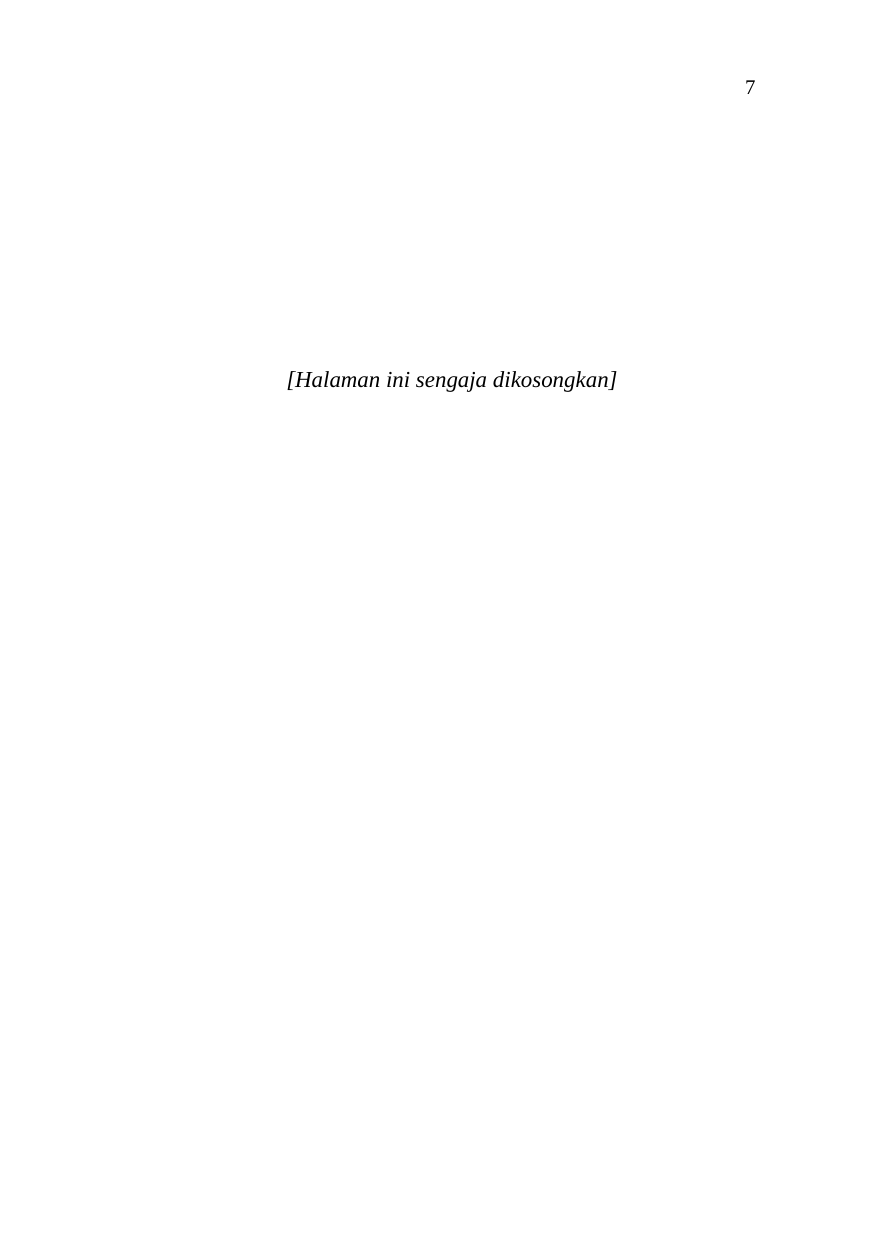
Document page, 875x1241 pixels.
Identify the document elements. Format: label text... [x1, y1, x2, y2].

text [Halaman ini sengaja dikosongkan] [150, 366, 756, 393]
